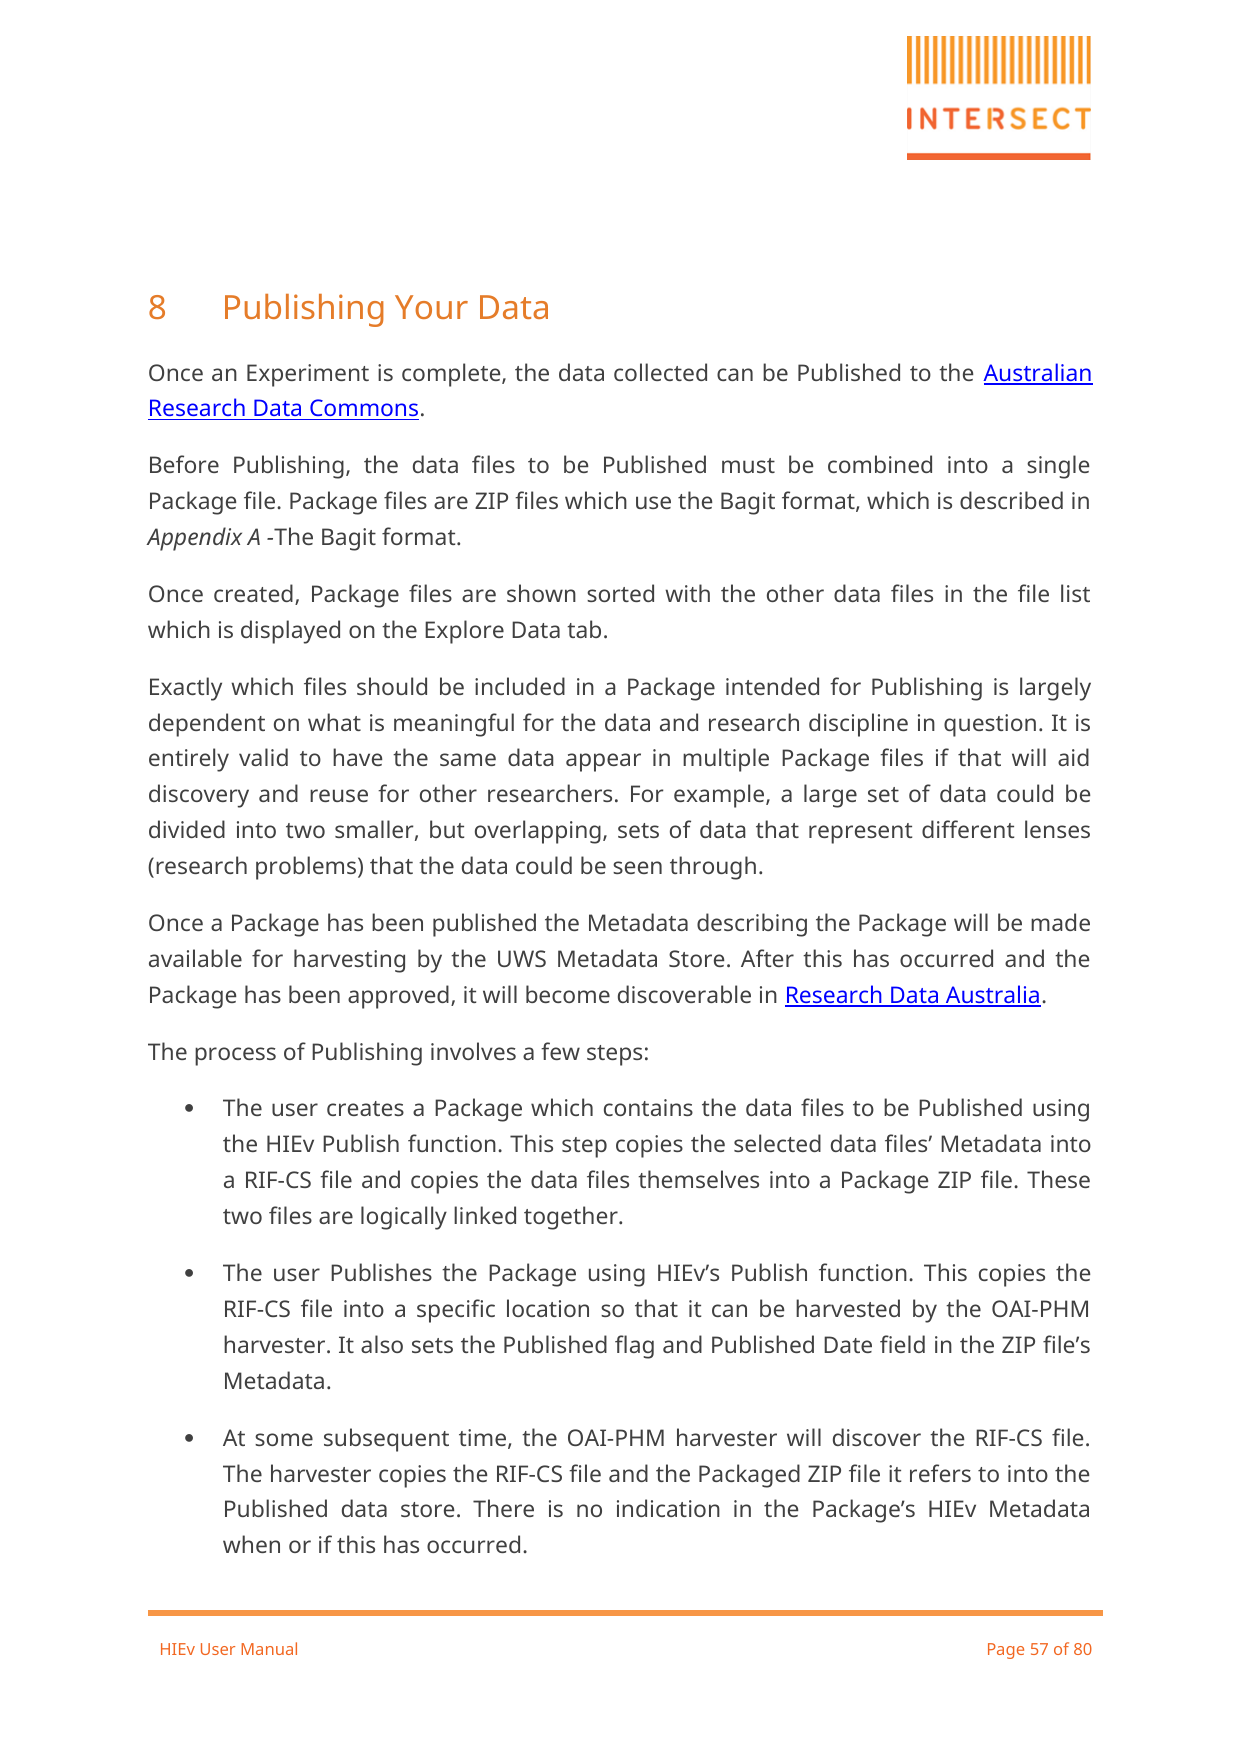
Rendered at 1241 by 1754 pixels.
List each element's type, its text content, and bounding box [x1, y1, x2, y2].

text Once created, Package files are shown sorted with the other data files in the file list which is displayed on the Explore Data tab. [148, 578, 1092, 645]
list At some subsequent time, the OAI-PHM harvester will discover the RIF-CS file. The harvester copies the RIF-CS file and the Packaged ZIP file it refers to into the Published data store. There is no indication in the Package’s HIEv Metadata when or if this has occurred. [185, 1422, 1092, 1561]
text Once an Experiment is complete, the data collected can be Published to the Australian Research Data Commons. [148, 356, 1092, 424]
list The user creates a Package which contains the data files to be Published using the HIEv Publish function. This step copies the selected data files’ Metadata into a RIF-CS file and copies the data files themselves into a Package ZIP file. These two files are logically linked together. [185, 1092, 1092, 1231]
subtitle Publishing Your Data [148, 283, 1092, 329]
list The user Publishes the Package using HIEv’s Publish function. This copies the RIF-CS file into a specific location so that it can be harvested by the OAI-PHM harvester. It also sets the Published flag and Published Date field in the ZIP file’s Metadata. [185, 1257, 1092, 1396]
text The process of Publishing involves a few steps: [148, 1036, 1092, 1067]
text Exactly which files should be included in a Package intended for Publishing is largely dependent on what is meaningful for the data and research discipline in question. It is entirely valid to have the same data appear in multiple Package files if that will aid discovery and reuse for other researchers. For example, a large set of data could be divided into two smaller, but overlapping, sets of data that represent different lenses (research problems) that the data could be seen through. [148, 671, 1092, 881]
picture [905, 34, 1093, 162]
text Once a Package has been published the Metadata describing the Package will be made available for harvesting by the UWS Metadata Store. After this has occurred and the Package has been approved, it will become discoverable in Research Data Australia. [148, 907, 1092, 1010]
